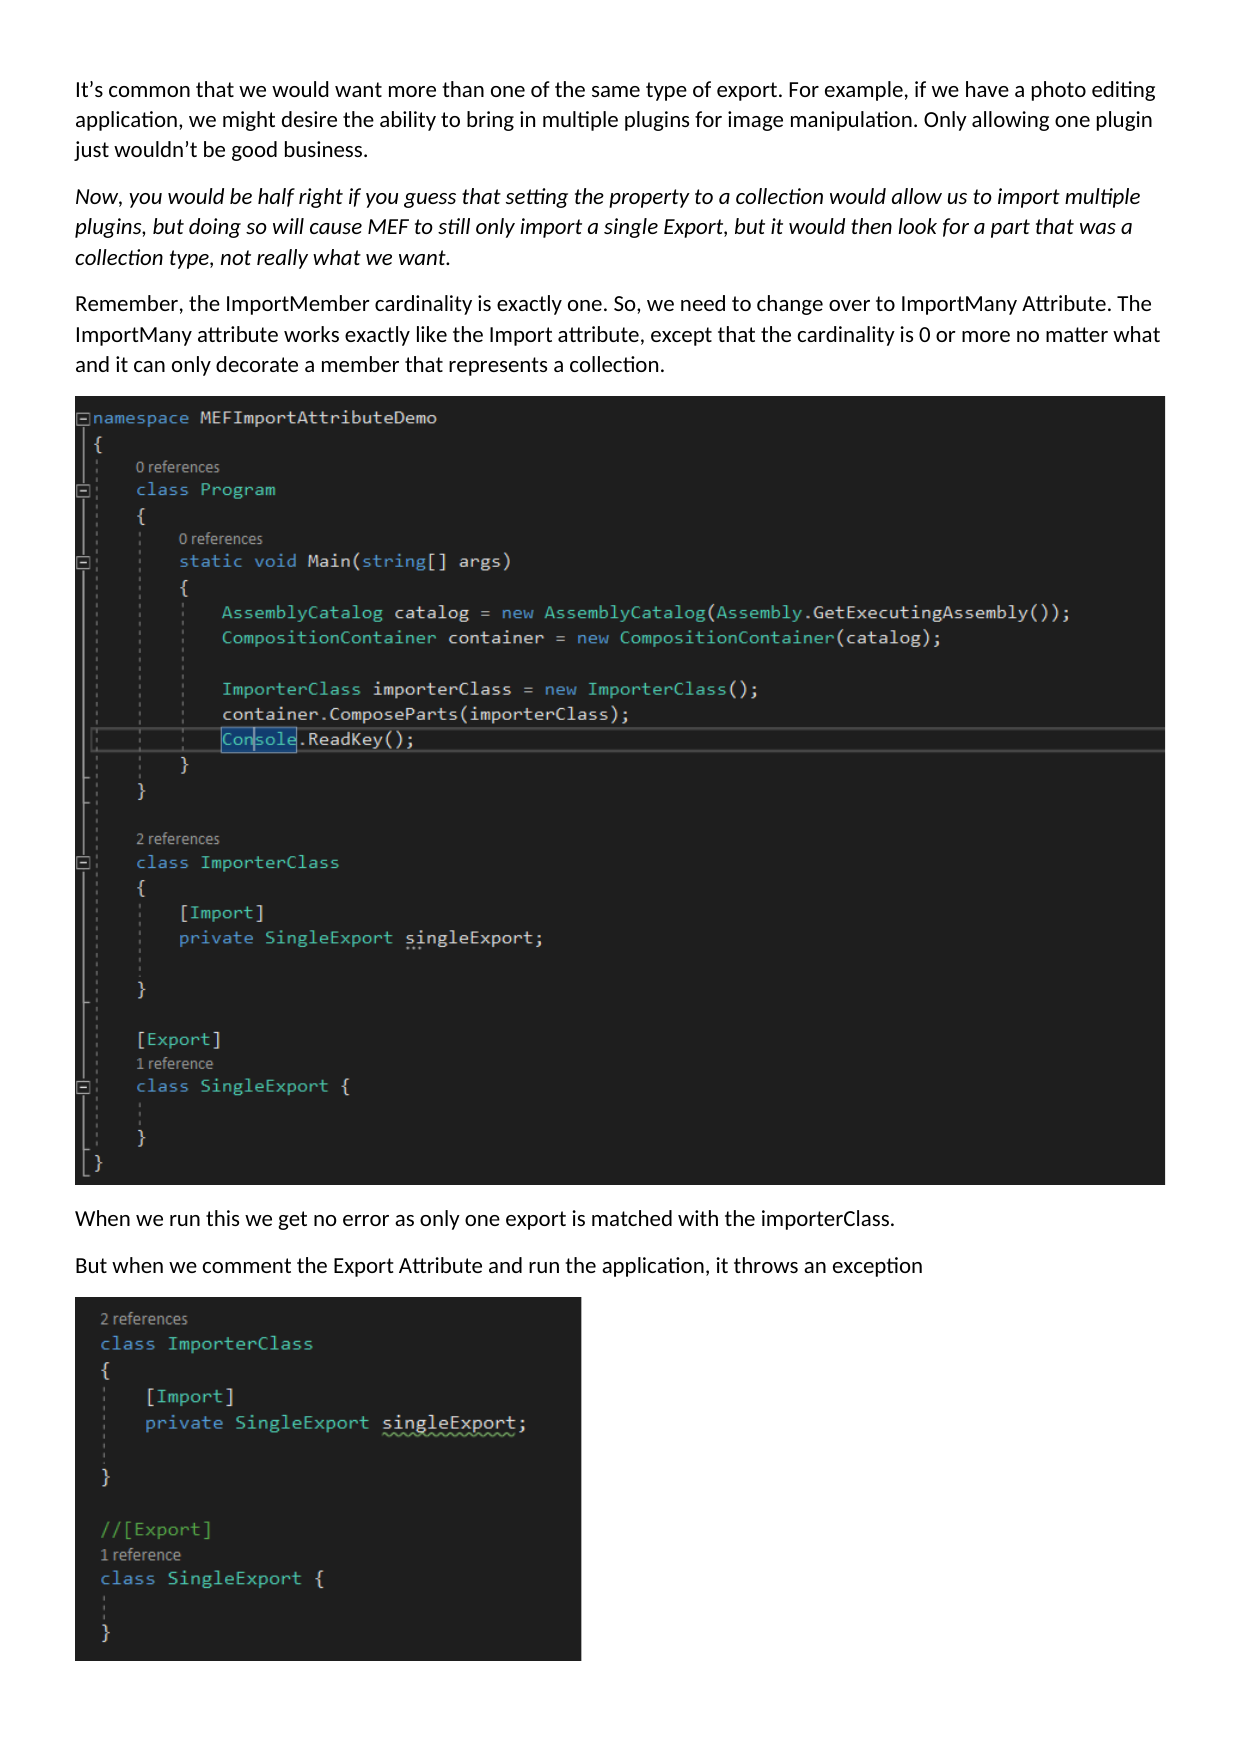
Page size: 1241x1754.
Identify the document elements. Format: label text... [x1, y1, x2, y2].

text Remember, the ImportMember cardinality is exactly one. So, we need to change over to ImportMany Attribute. The ImportMany attribute works exactly like the Import attribute, except that the cardinality is 0 or more no matter what and it can only decorate a member that represents a collection. [75, 289, 1165, 378]
text It’s common that we would want more than one of the same type of export. For example, if we have a photo editing application, we might desire the ability to bring in multiple plugins for image manipulation. Only allowing one plugin just wouldn’t be good business. [75, 75, 1165, 163]
text When we run this we get no error as only one export is matched with the importerClass. [75, 1204, 1165, 1232]
text Now, you would be half right if you guess that setting the property to a collection would allow us to import multiple plugins, but doing so will cause MEF to still only import a single Export, but it would then look for a part that was a collection type, not really what we want. [75, 182, 1165, 271]
text But when we comment the Export Attribute and run the application, it throws an exception [75, 1251, 1165, 1279]
picture [75, 396, 1166, 1185]
picture [75, 1297, 582, 1661]
